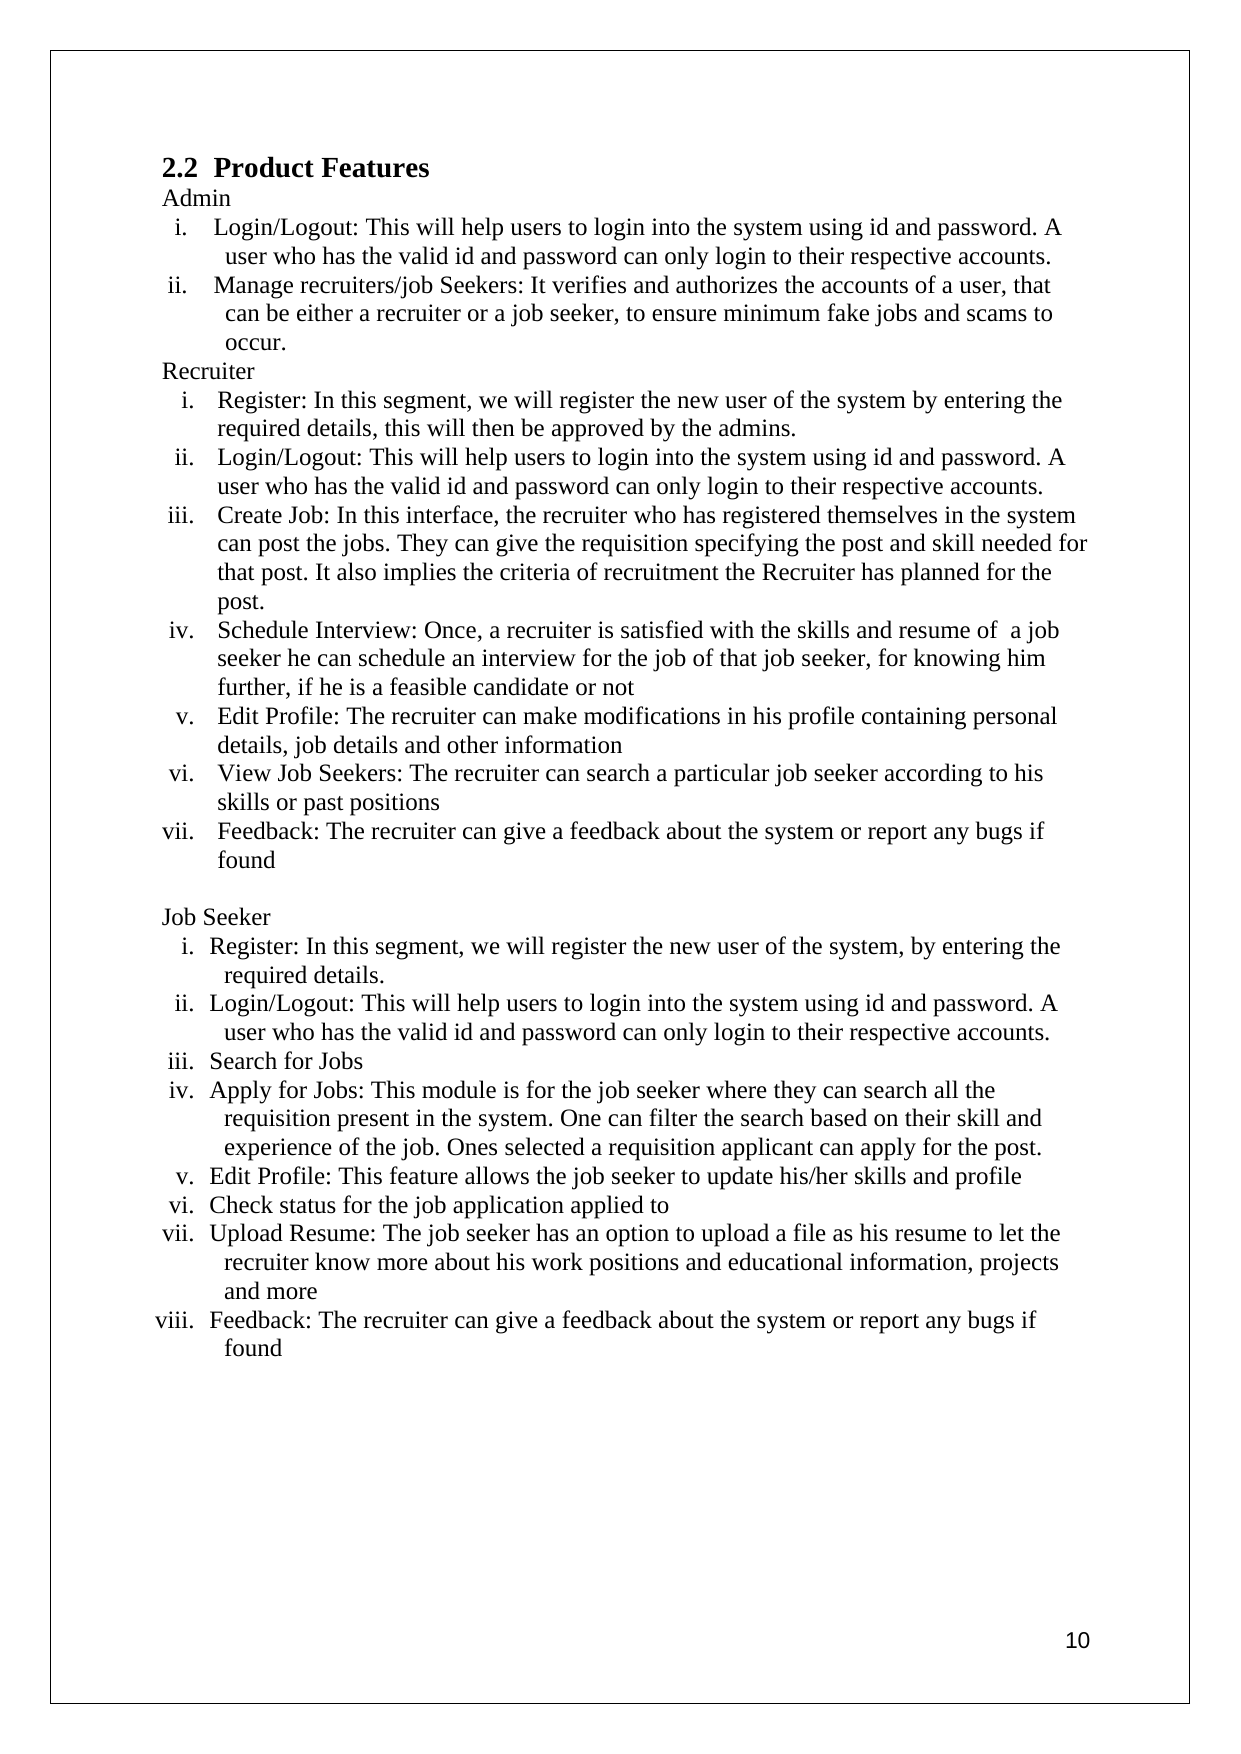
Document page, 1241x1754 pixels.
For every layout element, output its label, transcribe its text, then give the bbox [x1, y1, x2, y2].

list Feedback: The recruiter can give a feedback about the system or report any bugs if found [194, 1305, 1090, 1362]
list Search for Jobs [194, 1046, 1090, 1075]
list Schedule Interview: Once, a recruiter is satisfied with the skills and resume of a job seeker he can schedule an interview for the job of that job seeker, for knowing him further, if he is a feasible candidate or not [194, 615, 1090, 701]
list Manage recruiters/job Seekers: It verifies and authorizes the accounts of a user, that can be either a recruiter or a job seeker, to ensure minimum fake jobs and scams to occur. [187, 270, 1090, 356]
list Create Job: In this interface, the recruiter who has registered themselves in the system can post the jobs. They can give the requisition specifying the post and skill needed for that post. It also implies the criteria of recruitment the Recruiter has planned for the post. [194, 500, 1090, 615]
list Login/Logout: This will help users to login into the system using id and password. A user who has the valid id and password can only login to their respective accounts. [187, 212, 1090, 270]
list Login/Logout: This will help users to login into the system using id and password. A user who has the valid id and password can only login to their respective accounts. [194, 442, 1090, 500]
list View Job Seekers: The recruiter can search a particular job seeker according to his skills or past positions [194, 758, 1090, 816]
list Product Features [162, 150, 1090, 183]
list Check status for the job application applied to [194, 1190, 1090, 1218]
list Login/Logout: This will help users to login into the system using id and password. A user who has the valid id and password can only login to their respective accounts. [194, 988, 1090, 1046]
text Admin [162, 183, 1090, 212]
list Apply for Jobs: This module is for the job seeker where they can search all the requisition present in the system. One can filter the search based on their skill and experience of the job. Ones selected a requisition applicant can apply for the post. [194, 1075, 1090, 1161]
list Edit Profile: This feature allows the job seeker to update his/her skills and profile [194, 1161, 1090, 1190]
text Job Seeker [162, 902, 1090, 931]
text Recruiter [162, 356, 1090, 385]
list Edit Profile: The recruiter can make modifications in his profile containing personal details, job details and other information [194, 701, 1090, 758]
list Upload Resume: The job seeker has an option to upload a file as his resume to let the recruiter know more about his work positions and educational information, projects and more [194, 1218, 1090, 1305]
list Register: In this segment, we will register the new user of the system by entering the required details, this will then be approved by the admins. [194, 385, 1090, 442]
list Feedback: The recruiter can give a feedback about the system or report any bugs if found [194, 816, 1090, 873]
list Register: In this segment, we will register the new user of the system, by entering the required details. [194, 931, 1090, 988]
